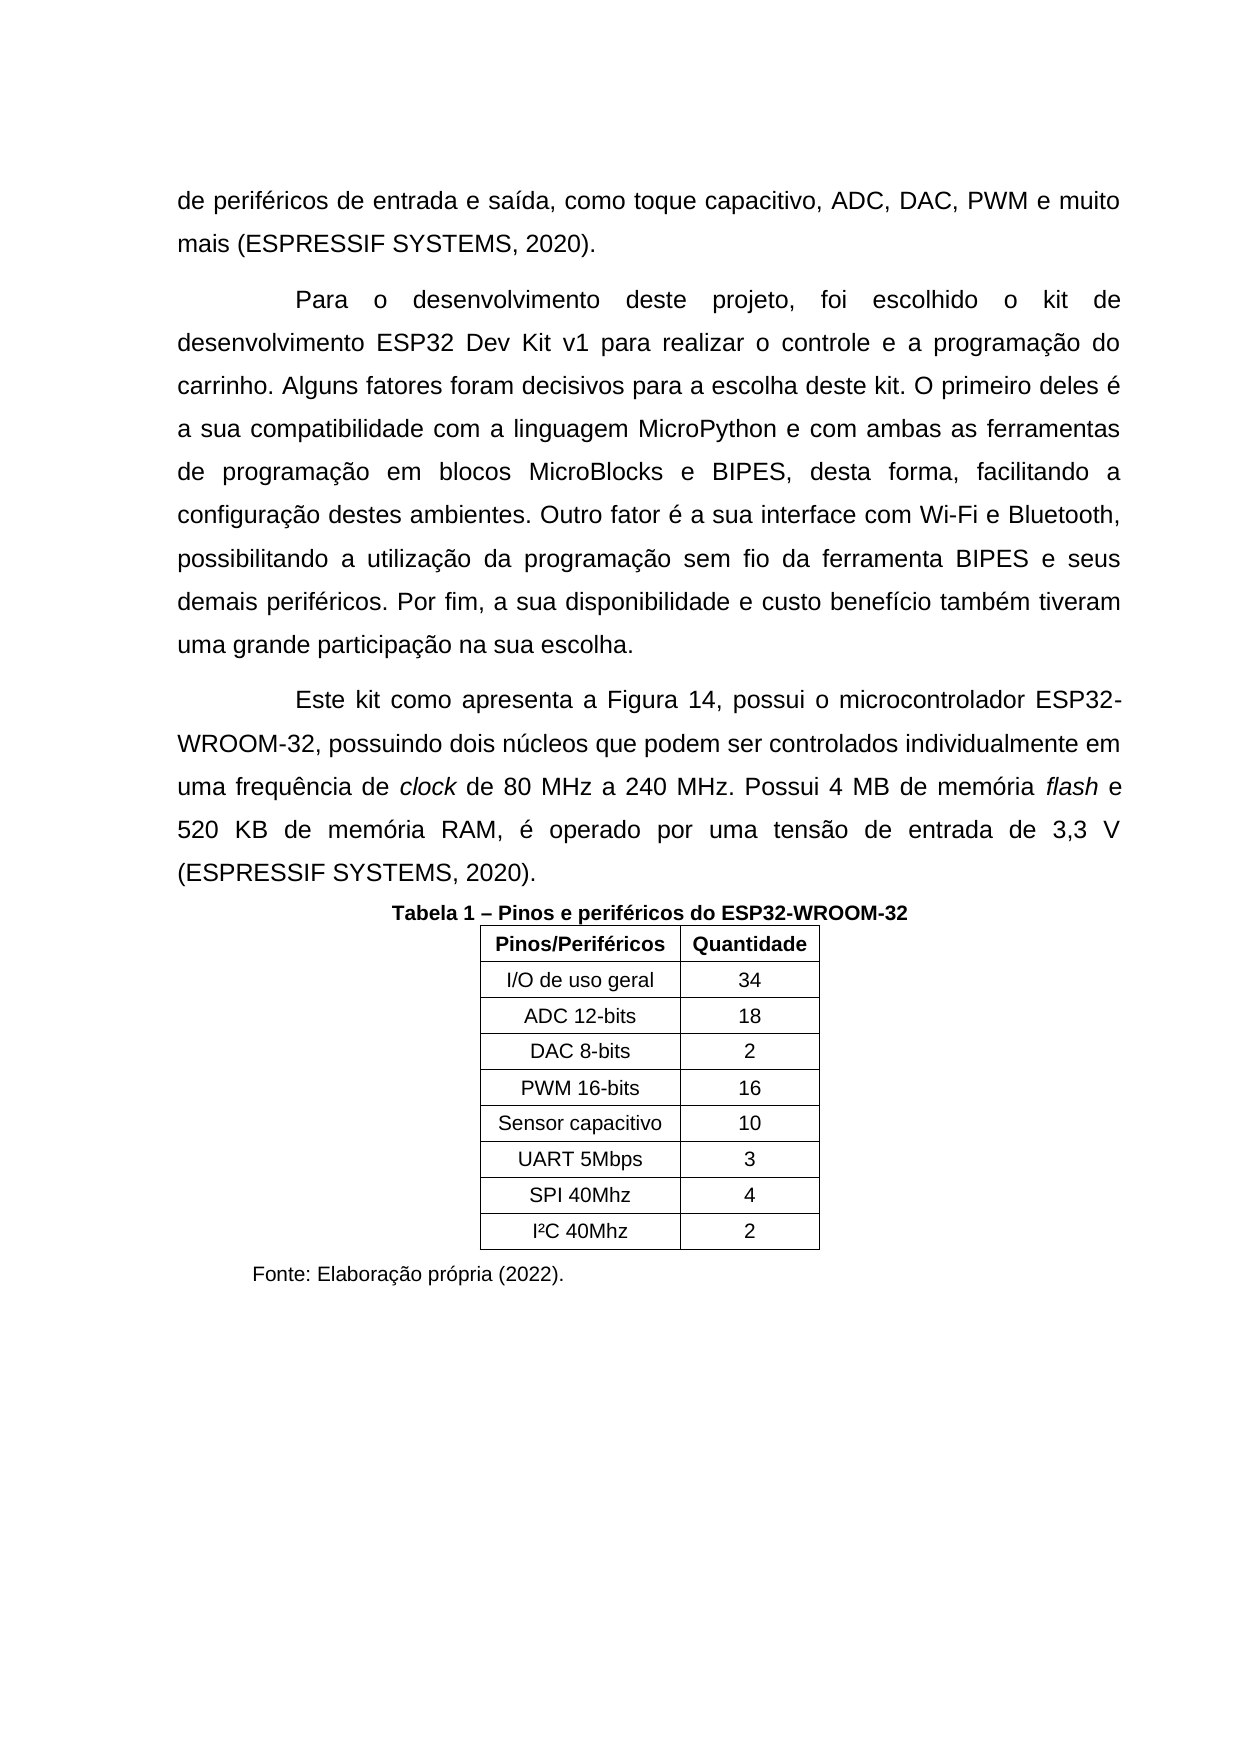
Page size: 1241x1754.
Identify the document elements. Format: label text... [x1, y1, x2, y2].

table_cell Sensor capacitivo [481, 1106, 680, 1141]
table_header Quantidade [681, 926, 819, 961]
table_cell I²C 40Mhz [481, 1214, 680, 1248]
table_cell 2 [681, 1214, 819, 1248]
table_cell 18 [681, 998, 819, 1033]
text Tabela 1 – Pinos e periféricos do ESP32­-WROOM-­32 [177, 901, 1122, 925]
text Este kit como apresenta a Figura 14, possui o microcontrolador ESP32­-WROOM-­32, possuindo dois núcleos que podem ser controlados individualmente em uma frequência de clock de 80 MHz a 240 MHz. Possui 4 MB de memória flash e 520 KB de memória RAM, é operado por uma tensão de entrada de 3,3 V (ESPRESSIF SYSTEMS, 2020). [177, 686, 1122, 887]
table_cell 16 [681, 1070, 819, 1105]
table_cell 10 [681, 1106, 819, 1141]
table_header Pinos/Periféricos [481, 926, 680, 961]
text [177, 186, 1122, 258]
table_cell UART 5Mbps [481, 1142, 680, 1177]
table_cell 34 [681, 962, 819, 997]
table_cell SPI 40Mhz [481, 1178, 680, 1213]
text Fonte: Elaboração própria (2022). [177, 1262, 1122, 1286]
text Para o desenvolvimento deste projeto, foi escolhido o kit de desenvolvimento ESP32 Dev Kit v1 para realizar o controle e a programação do carrinho. Alguns fatores foram decisivos para a escolha deste kit. O primeiro deles é a sua compatibilidade com a linguagem MicroPython e com ambas as ferramentas de programação em blocos MicroBlocks e BIPES, desta forma, facilitando a configuração destes ambientes. Outro fator é a sua interface com Wi-Fi e Bluetooth, possibilitando a utilização da programação sem fio da ferramenta BIPES e seus demais periféricos. Por fim, a sua disponibilidade e custo benefício também tiveram uma grande participação na sua escolha. [177, 285, 1122, 659]
table_cell 3 [681, 1142, 819, 1177]
table_cell ADC 12-bits [481, 998, 680, 1033]
table_cell 2 [681, 1034, 819, 1069]
table_cell 4 [681, 1178, 819, 1213]
table_cell DAC 8-bits [481, 1034, 680, 1069]
table_cell PWM 16-bits [481, 1070, 680, 1105]
table_cell I/O de uso geral [481, 962, 680, 997]
